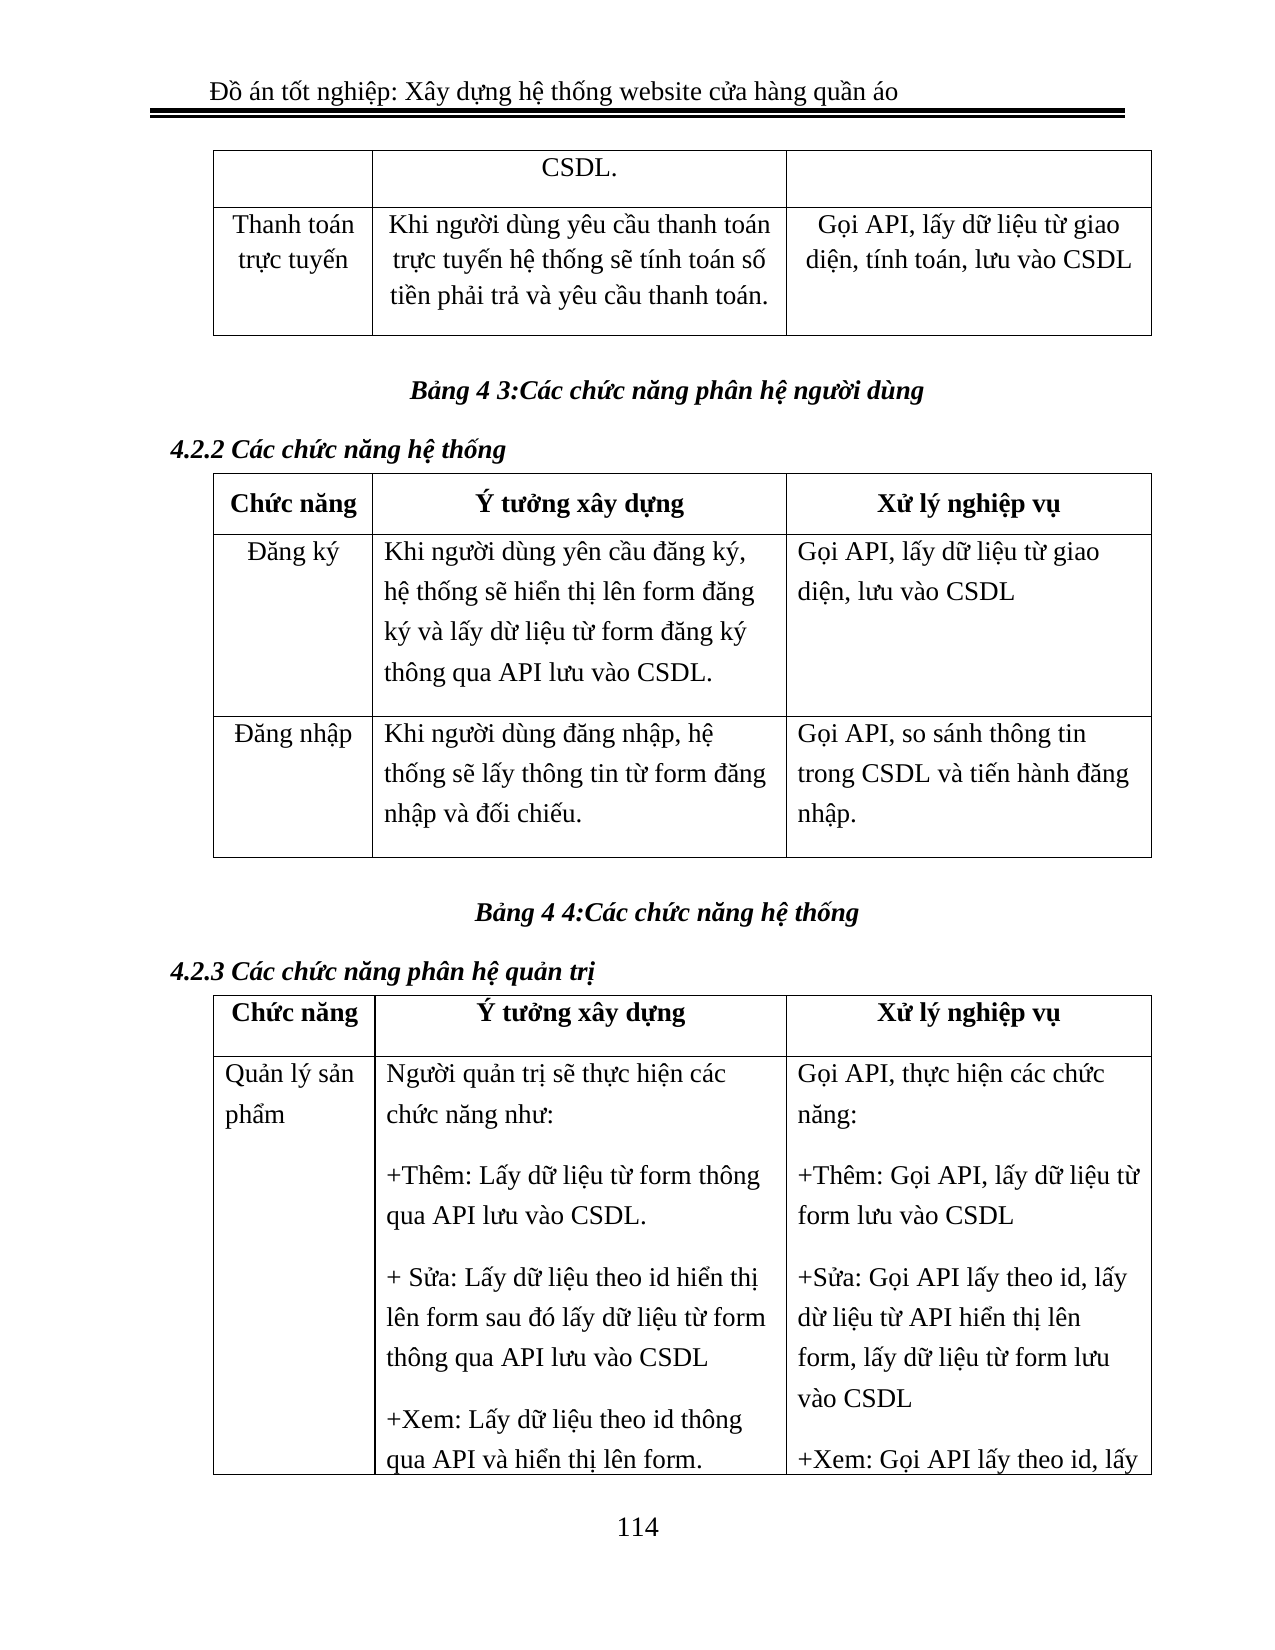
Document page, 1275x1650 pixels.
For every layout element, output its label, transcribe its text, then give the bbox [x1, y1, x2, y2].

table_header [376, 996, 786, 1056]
text 4.2.2 Các chức năng hệ thống [150, 433, 1125, 464]
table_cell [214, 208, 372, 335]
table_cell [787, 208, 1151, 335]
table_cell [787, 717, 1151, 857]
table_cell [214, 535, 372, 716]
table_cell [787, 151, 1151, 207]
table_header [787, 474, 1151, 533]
text 4.2.3 Các chức năng phân hệ quản trị [150, 955, 1125, 986]
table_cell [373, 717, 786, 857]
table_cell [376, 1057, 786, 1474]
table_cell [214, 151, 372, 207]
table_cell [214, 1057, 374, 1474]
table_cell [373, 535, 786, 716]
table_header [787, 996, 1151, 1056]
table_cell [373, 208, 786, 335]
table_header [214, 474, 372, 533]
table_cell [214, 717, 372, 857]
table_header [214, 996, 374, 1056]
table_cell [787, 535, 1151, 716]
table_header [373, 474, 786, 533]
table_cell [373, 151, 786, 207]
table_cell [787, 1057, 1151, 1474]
